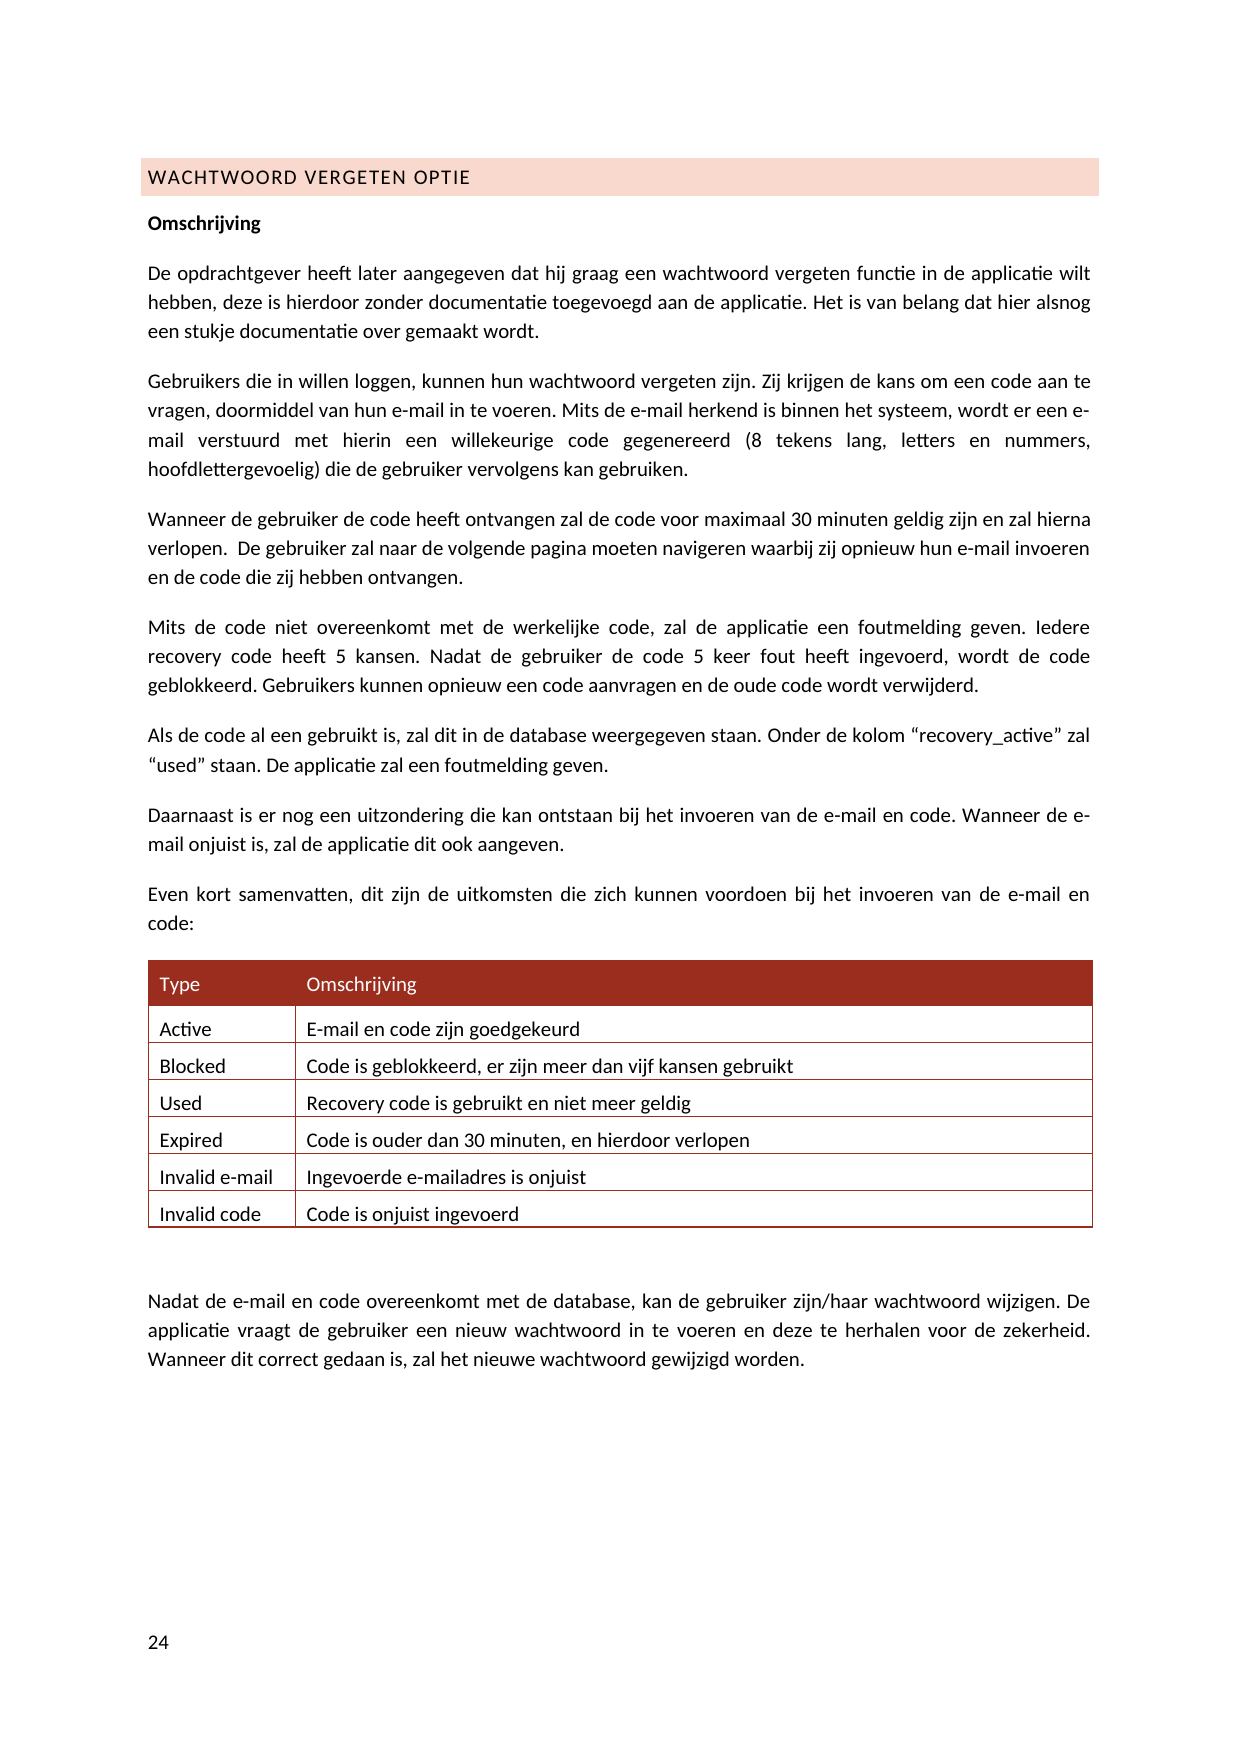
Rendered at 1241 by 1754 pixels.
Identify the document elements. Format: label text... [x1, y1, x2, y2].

table_header Type [149, 961, 295, 1005]
text Omschrijving [148, 210, 1093, 236]
text Nadat de e-mail en code overeenkomt met de database, kan de gebruiker zijn/haar wachtwoord wijzigen. De applicatie vraagt de gebruiker een nieuw wachtwoord in te voeren en deze te herhalen voor de zekerheid. Wanneer dit correct gedaan is, zal het nieuwe wachtwoord gewijzigd worden. [148, 1288, 1093, 1372]
table_cell Code is geblokkeerd, er zijn meer dan vijf kansen gebruikt [296, 1043, 1092, 1079]
table_cell Active [149, 1006, 295, 1042]
text Mits de code niet overeenkomt met de werkelijke code, zal de applicatie een foutmelding geven. Iedere recovery code heeft 5 kansen. Nadat de gebruiker de code 5 keer fout heeft ingevoerd, wordt de code geblokkeerd. Gebruikers kunnen opnieuw een code aanvragen en de oude code wordt verwijderd. [148, 614, 1093, 698]
table_cell Ingevoerde e-mailadres is onjuist [296, 1154, 1092, 1189]
table_cell Blocked [149, 1043, 295, 1079]
table_cell E-mail en code zijn goedgekeurd [296, 1006, 1092, 1042]
table_cell Invalid e-mail [149, 1154, 295, 1189]
table_header Omschrijving [296, 961, 1092, 1005]
table_cell Used [149, 1080, 295, 1116]
subtitle Wachtwoord vergeten optie [148, 164, 1093, 190]
text Even kort samenvatten, dit zijn de uitkomsten die zich kunnen voordoen bij het invoeren van de e-mail en code: [148, 881, 1093, 936]
table_cell Expired [149, 1117, 295, 1153]
table_cell Code is onjuist ingevoerd [296, 1191, 1092, 1226]
text Wanneer de gebruiker de code heeft ontvangen zal de code voor maximaal 30 minuten geldig zijn en zal hierna verlopen. De gebruiker zal naar de volgende pagina moeten navigeren waarbij zij opnieuw hun e-mail invoeren en de code die zij hebben ontvangen. [148, 506, 1093, 590]
table_cell Invalid code [149, 1191, 295, 1226]
text Als de code al een gebruikt is, zal dit in de database weergegeven staan. Onder de kolom “recovery_active” zal “used” staan. De applicatie zal een foutmelding geven. [148, 723, 1093, 777]
text De opdrachtgever heeft later aangegeven dat hij graag een wachtwoord vergeten functie in de applicatie wilt hebben, deze is hierdoor zonder documentatie toegevoegd aan de applicatie. Het is van belang dat hier alsnog een stukje documentatie over gemaakt wordt. [148, 260, 1093, 344]
table_cell Recovery code is gebruikt en niet meer geldig [296, 1080, 1092, 1116]
text Gebruikers die in willen loggen, kunnen hun wachtwoord vergeten zijn. Zij krijgen de kans om een code aan te vragen, doormiddel van hun e-mail in te voeren. Mits de e-mail herkend is binnen het systeem, wordt er een e-mail verstuurd met hierin een willekeurige code gegenereerd (8 tekens lang, letters en nummers, hoofdlettergevoelig) die de gebruiker vervolgens kan gebruiken. [148, 368, 1093, 481]
text Daarnaast is er nog een uitzondering die kan ontstaan bij het invoeren van de e-mail en code. Wanneer de e-mail onjuist is, zal de applicatie dit ook aangeven. [148, 802, 1093, 856]
table_cell Code is ouder dan 30 minuten, en hierdoor verlopen [296, 1117, 1092, 1153]
